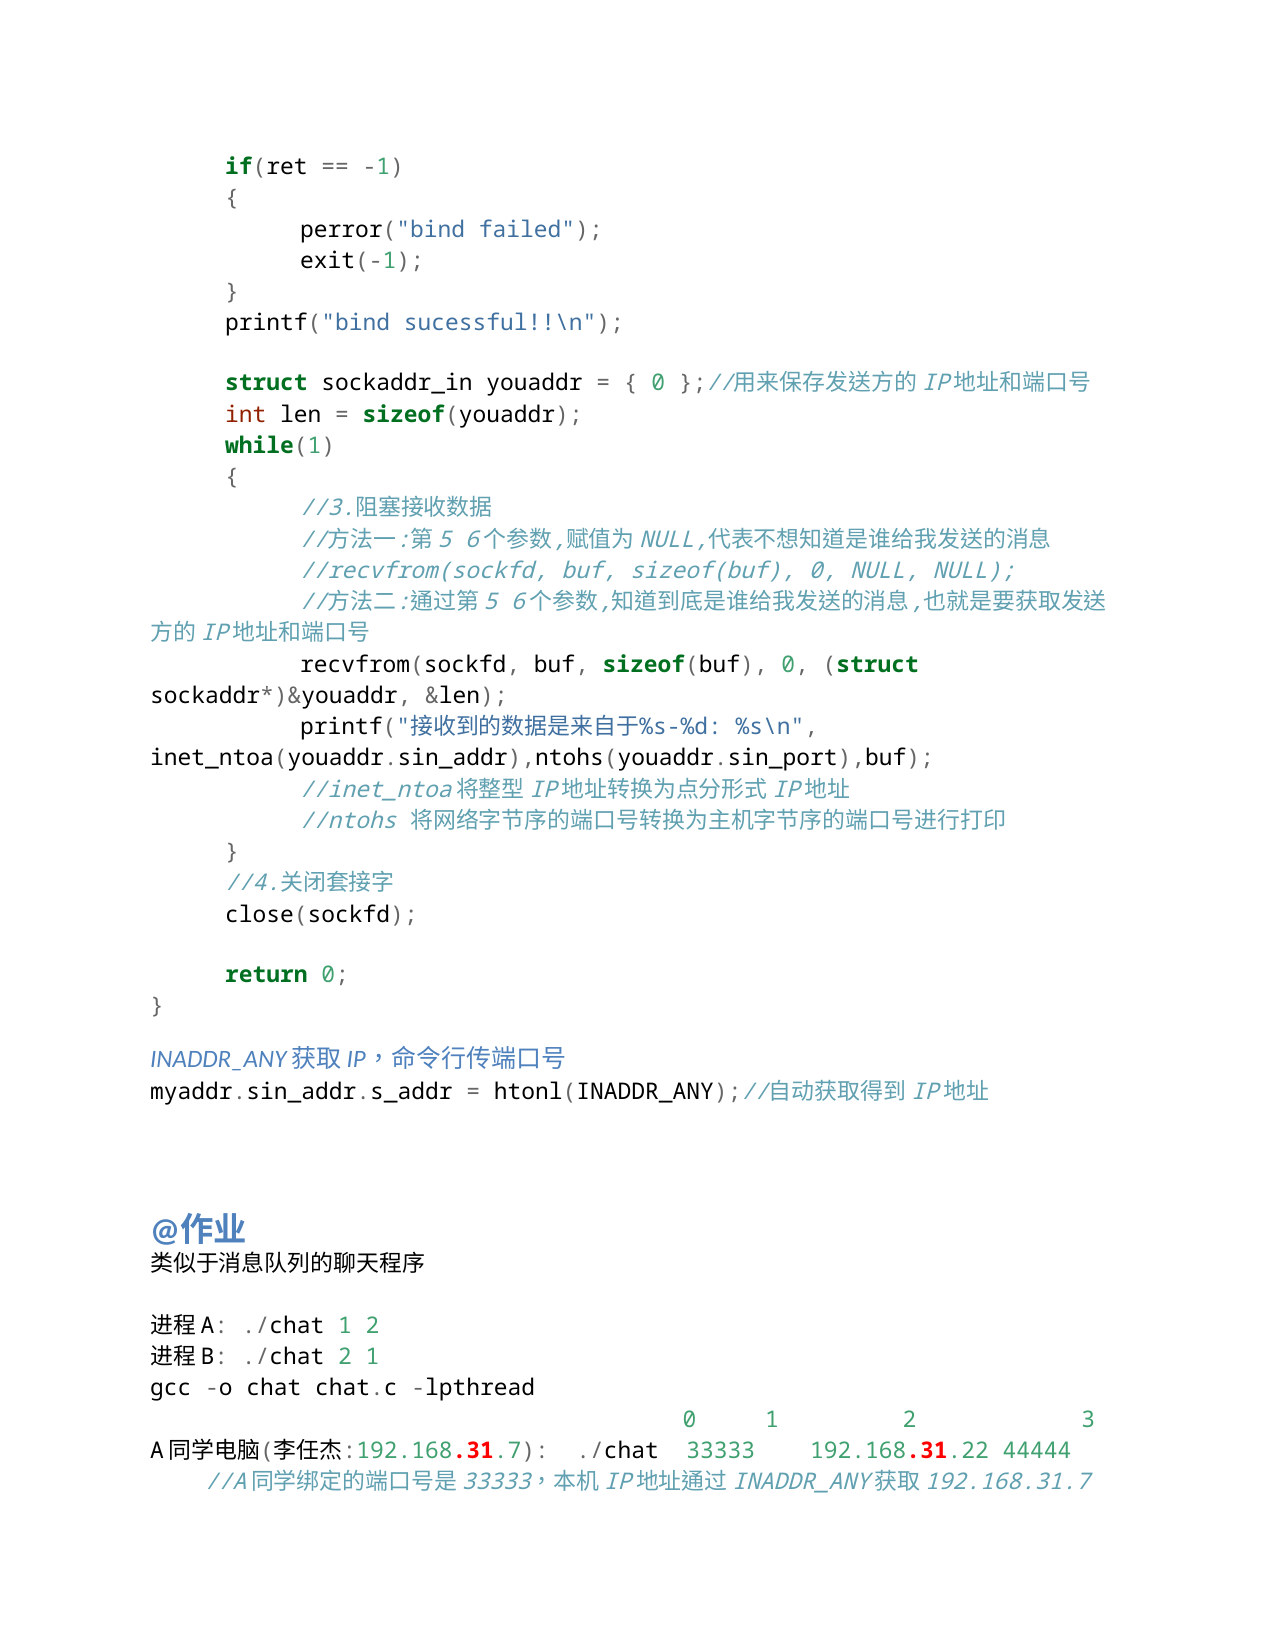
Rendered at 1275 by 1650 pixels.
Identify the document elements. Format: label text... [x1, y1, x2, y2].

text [150, 150, 1125, 1020]
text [150, 1251, 1125, 1496]
subtitle @作业 [150, 1206, 1125, 1251]
subtitle INADDR_ANY获取IP，命令行传端口号 [150, 1041, 1125, 1075]
text myaddr.sin_addr.s_addr = htonl(INADDR_ANY);//自动获取得到IP地址 [150, 1075, 1125, 1106]
